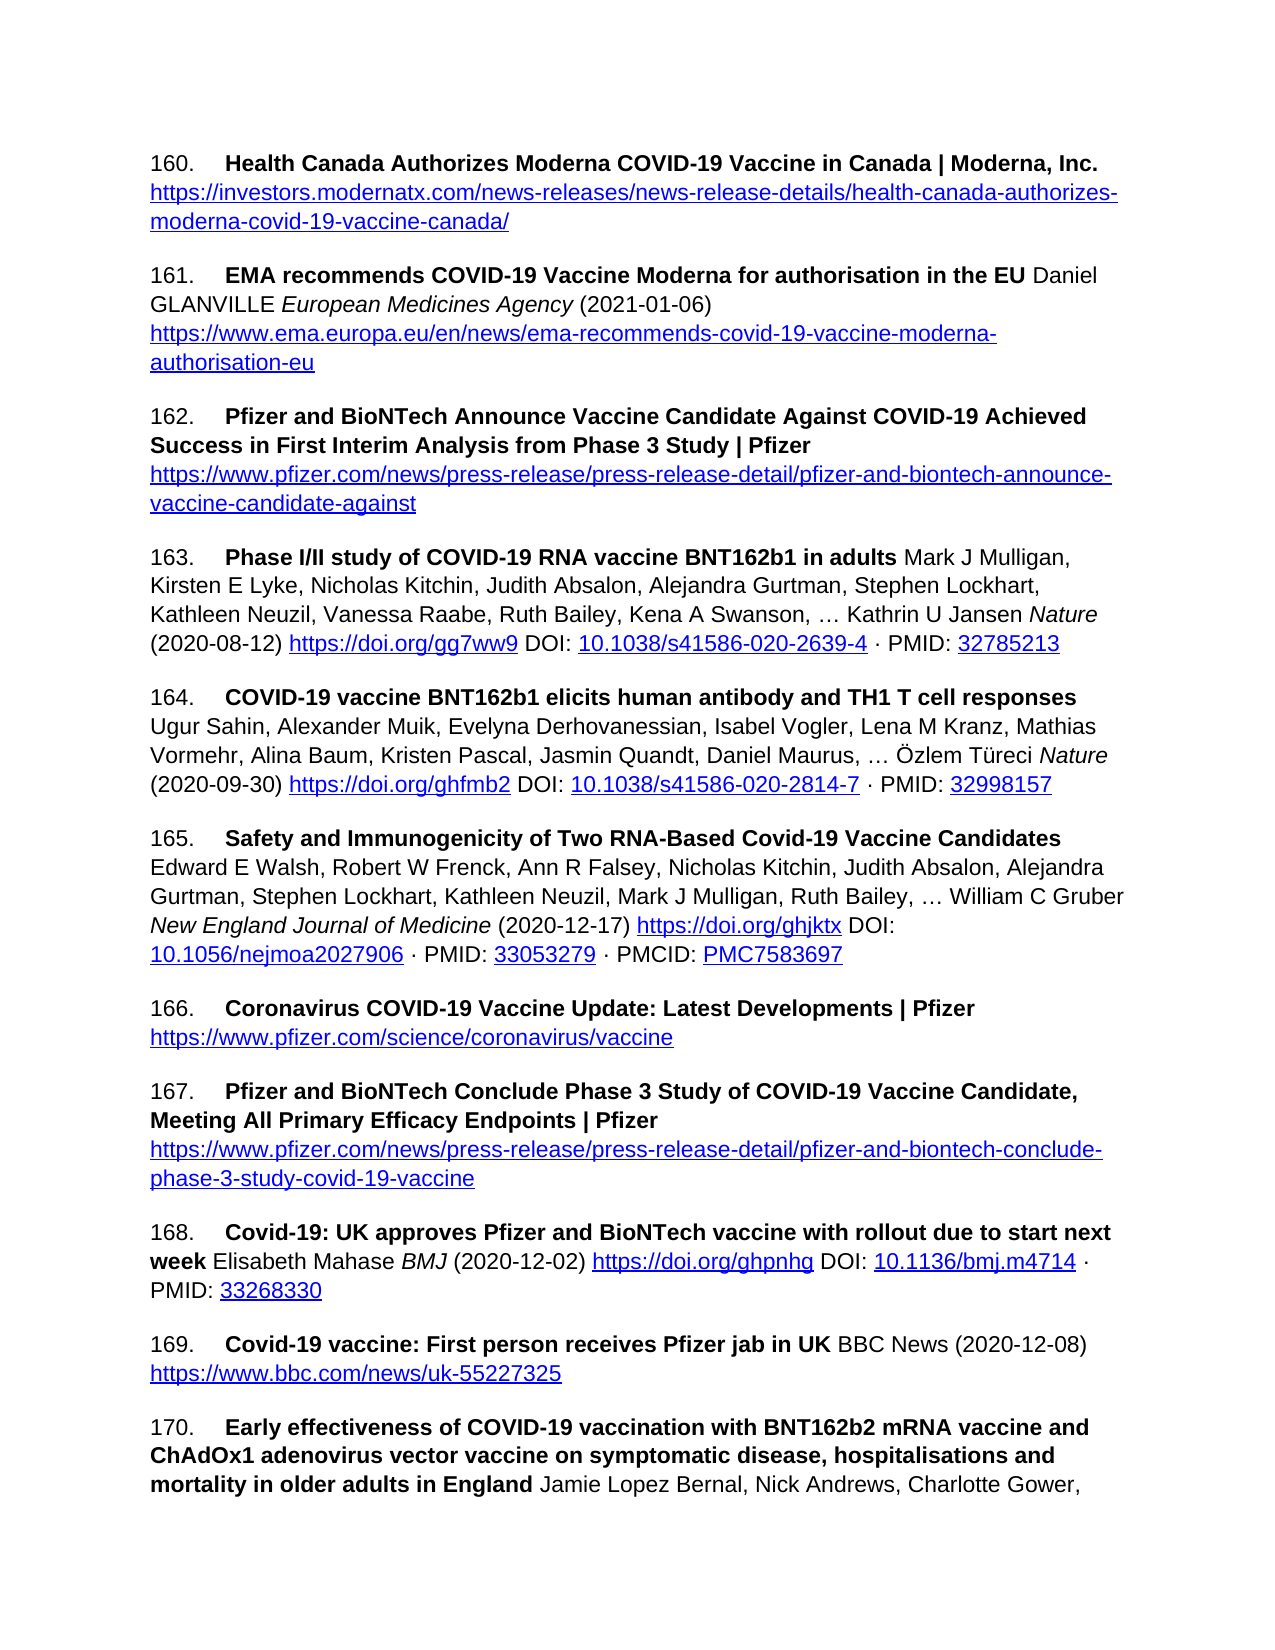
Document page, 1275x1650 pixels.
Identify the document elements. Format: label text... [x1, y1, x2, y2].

text 167. Pfizer and BioNTech Conclude Phase 3 Study of COVID-19 Vaccine Candidate, Meeting All Primary Efficacy Endpoints | Pfizer https://www.pfizer.com/news/press-release/press-release-detail/pfizer-and-biontech-conclude-phase-3-study-covid-19-vaccine [150, 1078, 1125, 1191]
text 160. Health Canada Authorizes Moderna COVID-19 Vaccine in Canada | Moderna, Inc. https://investors.modernatx.com/news-releases/news-release-details/health-canada-authorizes-moderna-covid-19-vaccine-canada/ [150, 150, 1125, 234]
text 165. Safety and Immunogenicity of Two RNA-Based Covid-19 Vaccine Candidates Edward E Walsh, Robert W Frenck, Ann R Falsey, Nicholas Kitchin, Judith Absalon, Alejandra Gurtman, Stephen Lockhart, Kathleen Neuzil, Mark J Mulligan, Ruth Bailey, … William C Gruber New England Journal of Medicine (2020-12-17) https://doi.org/ghjktx DOI: 10.1056/nejmoa2027906 · PMID: 33053279 · PMCID: PMC7583697 [150, 825, 1125, 967]
text 164. COVID-19 vaccine BNT162b1 elicits human antibody and TH1 T cell responses Ugur Sahin, Alexander Muik, Evelyna Derhovanessian, Isabel Vogler, Lena M Kranz, Mathias Vormehr, Alina Baum, Kristen Pascal, Jasmin Quandt, Daniel Maurus, … Özlem Türeci Nature (2020-09-30) https://doi.org/ghfmb2 DOI: 10.1038/s41586-020-2814-7 · PMID: 32998157 [150, 684, 1125, 798]
text 163. Phase I/II study of COVID-19 RNA vaccine BNT162b1 in adults Mark J Mulligan, Kirsten E Lyke, Nicholas Kitchin, Judith Absalon, Alejandra Gurtman, Stephen Lockhart, Kathleen Neuzil, Vanessa Raabe, Ruth Bailey, Kena A Swanson, … Kathrin U Jansen Nature (2020-08-12) https://doi.org/gg7ww9 DOI: 10.1038/s41586-020-2639-4 · PMID: 32785213 [150, 543, 1125, 657]
text 168. Covid-19: UK approves Pfizer and BioNTech vaccine with rollout due to start next week Elisabeth Mahase BMJ (2020-12-02) https://doi.org/ghpnhg DOI: 10.1136/bmj.m4714 · PMID: 33268330 [150, 1219, 1125, 1303]
text 166. Coronavirus COVID-19 Vaccine Update: Latest Developments | Pfizer https://www.pfizer.com/science/coronavirus/vaccine [150, 995, 1125, 1050]
text 169. Covid-19 vaccine: First person receives Pfizer jab in UK BBC News (2020-12-08) https://www.bbc.com/news/uk-55227325 [150, 1331, 1125, 1386]
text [150, 1413, 1125, 1498]
text 161. EMA recommends COVID-19 Vaccine Moderna for authorisation in the EU Daniel GLANVILLE European Medicines Agency (2021-01-06) https://www.ema.europa.eu/en/news/ema-recommends-covid-19-vaccine-moderna-authorisation-eu [150, 262, 1125, 375]
text 162. Pfizer and BioNTech Announce Vaccine Candidate Against COVID-19 Achieved Success in First Interim Analysis from Phase 3 Study | Pfizer https://www.pfizer.com/news/press-release/press-release-detail/pfizer-and-biontech-announce-vaccine-candidate-against [150, 403, 1125, 516]
